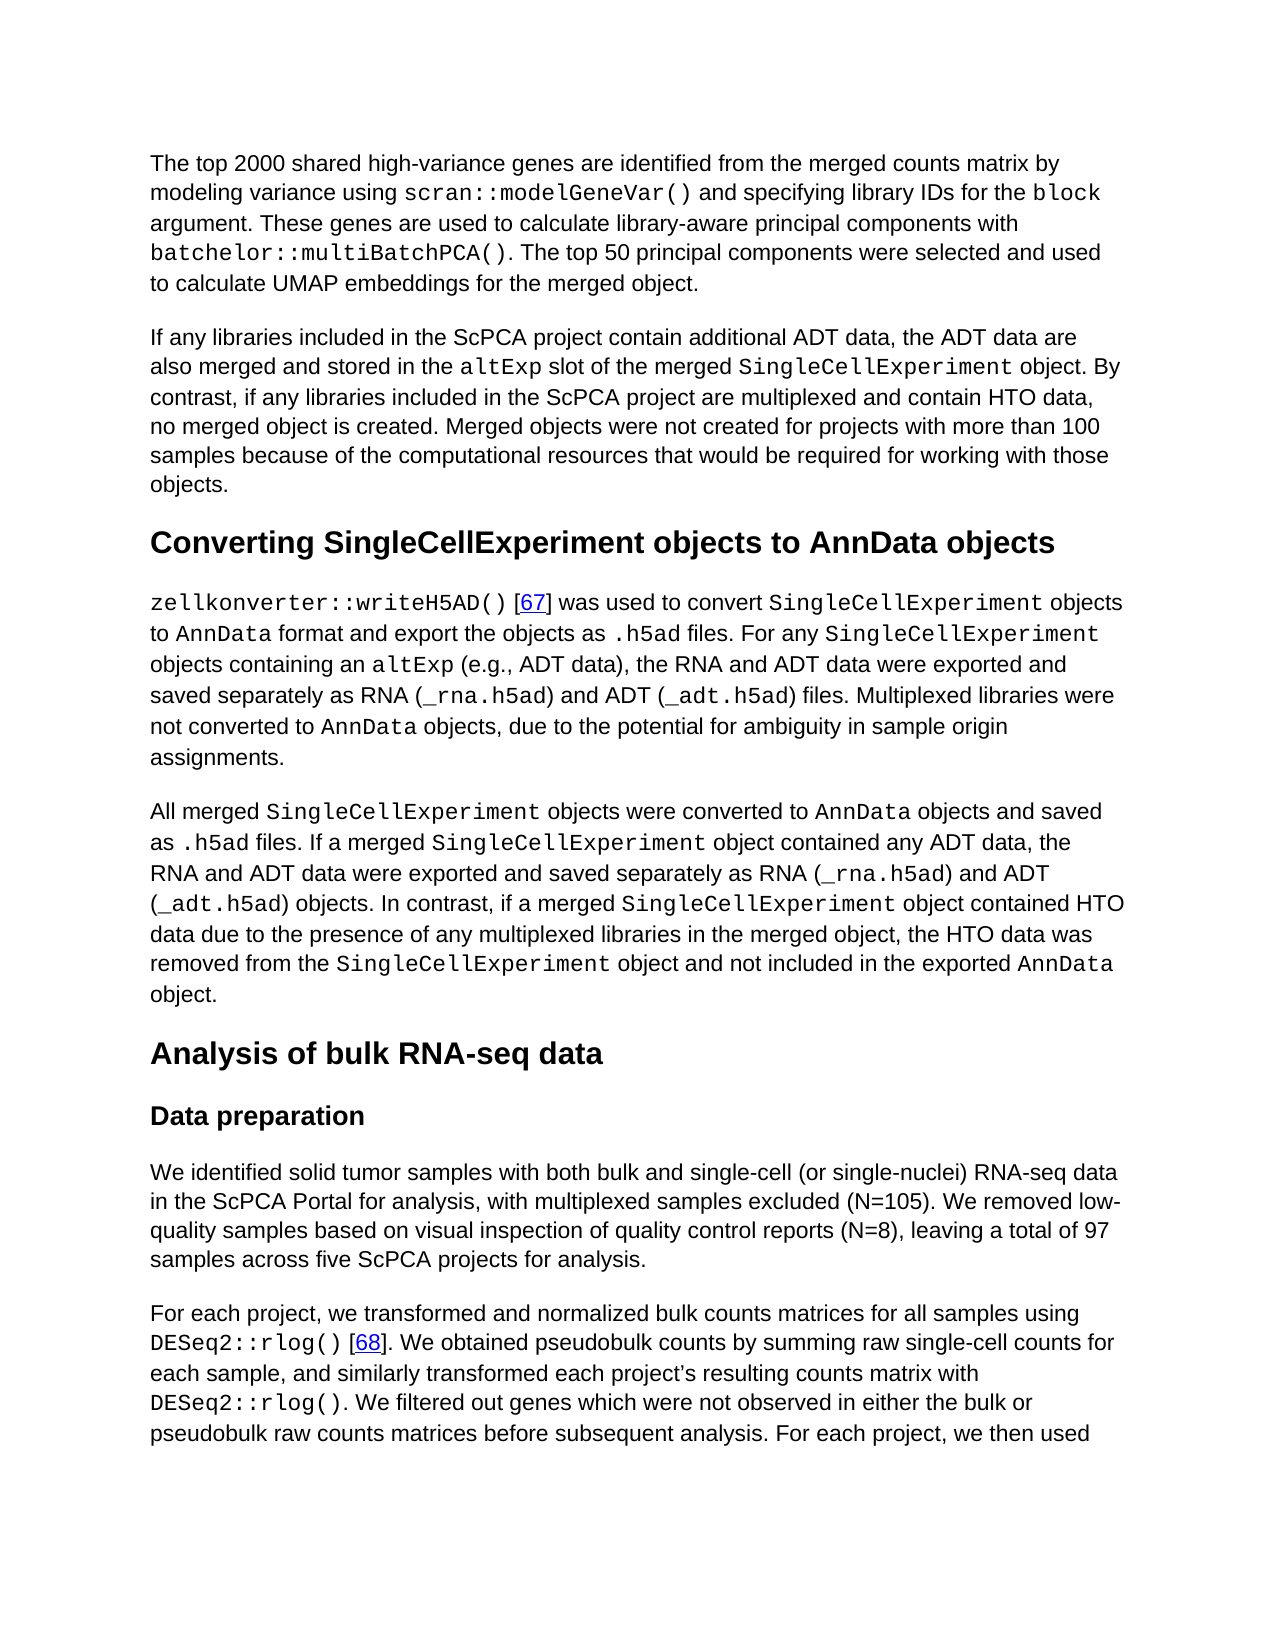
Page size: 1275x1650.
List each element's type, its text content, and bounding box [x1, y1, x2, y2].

subtitle Analysis of bulk RNA-seq data [150, 1035, 1125, 1071]
text zellkonverter::writeH5AD() [67] was used to convert SingleCellExperiment objects to AnnData format and export the objects as .h5ad files. For any SingleCellExperiment objects containing an altExp (e.g., ADT data), the RNA and ADT data were exported and saved separately as RNA (_rna.h5ad) and ADT (_adt.h5ad) files. Multiplexed libraries were not converted to AnnData objects, due to the potential for ambiguity in sample origin assignments. [150, 589, 1125, 770]
text All merged SingleCellExperiment objects were converted to AnnData objects and saved as .h5ad files. If a merged SingleCellExperiment object contained any ADT data, the RNA and ADT data were exported and saved separately as RNA (_rna.h5ad) and ADT (_adt.h5ad) objects. In contrast, if a merged SingleCellExperiment object contained HTO data due to the presence of any multiplexed libraries in the merged object, the HTO data was removed from the SingleCellExperiment object and not included in the exported AnnData object. [150, 798, 1125, 1008]
subtitle Data preparation [150, 1100, 1125, 1131]
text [150, 1300, 1125, 1446]
text If any libraries included in the ScPCA project contain additional ADT data, the ADT data are also merged and stored in the altExp slot of the merged SingleCellExperiment object. By contrast, if any libraries included in the ScPCA project are multiplexed and contain HTO data, no merged object is created. Merged objects were not created for projects with more than 100 samples because of the computational resources that would be required for working with those objects. [150, 324, 1125, 497]
subtitle Converting SingleCellExperiment objects to AnnData objects [150, 524, 1125, 560]
text The top 2000 shared high-variance genes are identified from the merged counts matrix by modeling variance using scran::modelGeneVar() and specifying library IDs for the block argument. These genes are used to calculate library-aware principal components with batchelor::multiBatchPCA(). The top 50 principal components were selected and used to calculate UMAP embeddings for the merged object. [150, 150, 1125, 296]
text We identified solid tumor samples with both bulk and single-cell (or single-nuclei) RNA-seq data in the ScPCA Portal for analysis, with multiplexed samples excluded (N=105). We removed low-quality samples based on visual inspection of quality control reports (N=8), leaving a total of 97 samples across five ScPCA projects for analysis. [150, 1159, 1125, 1272]
